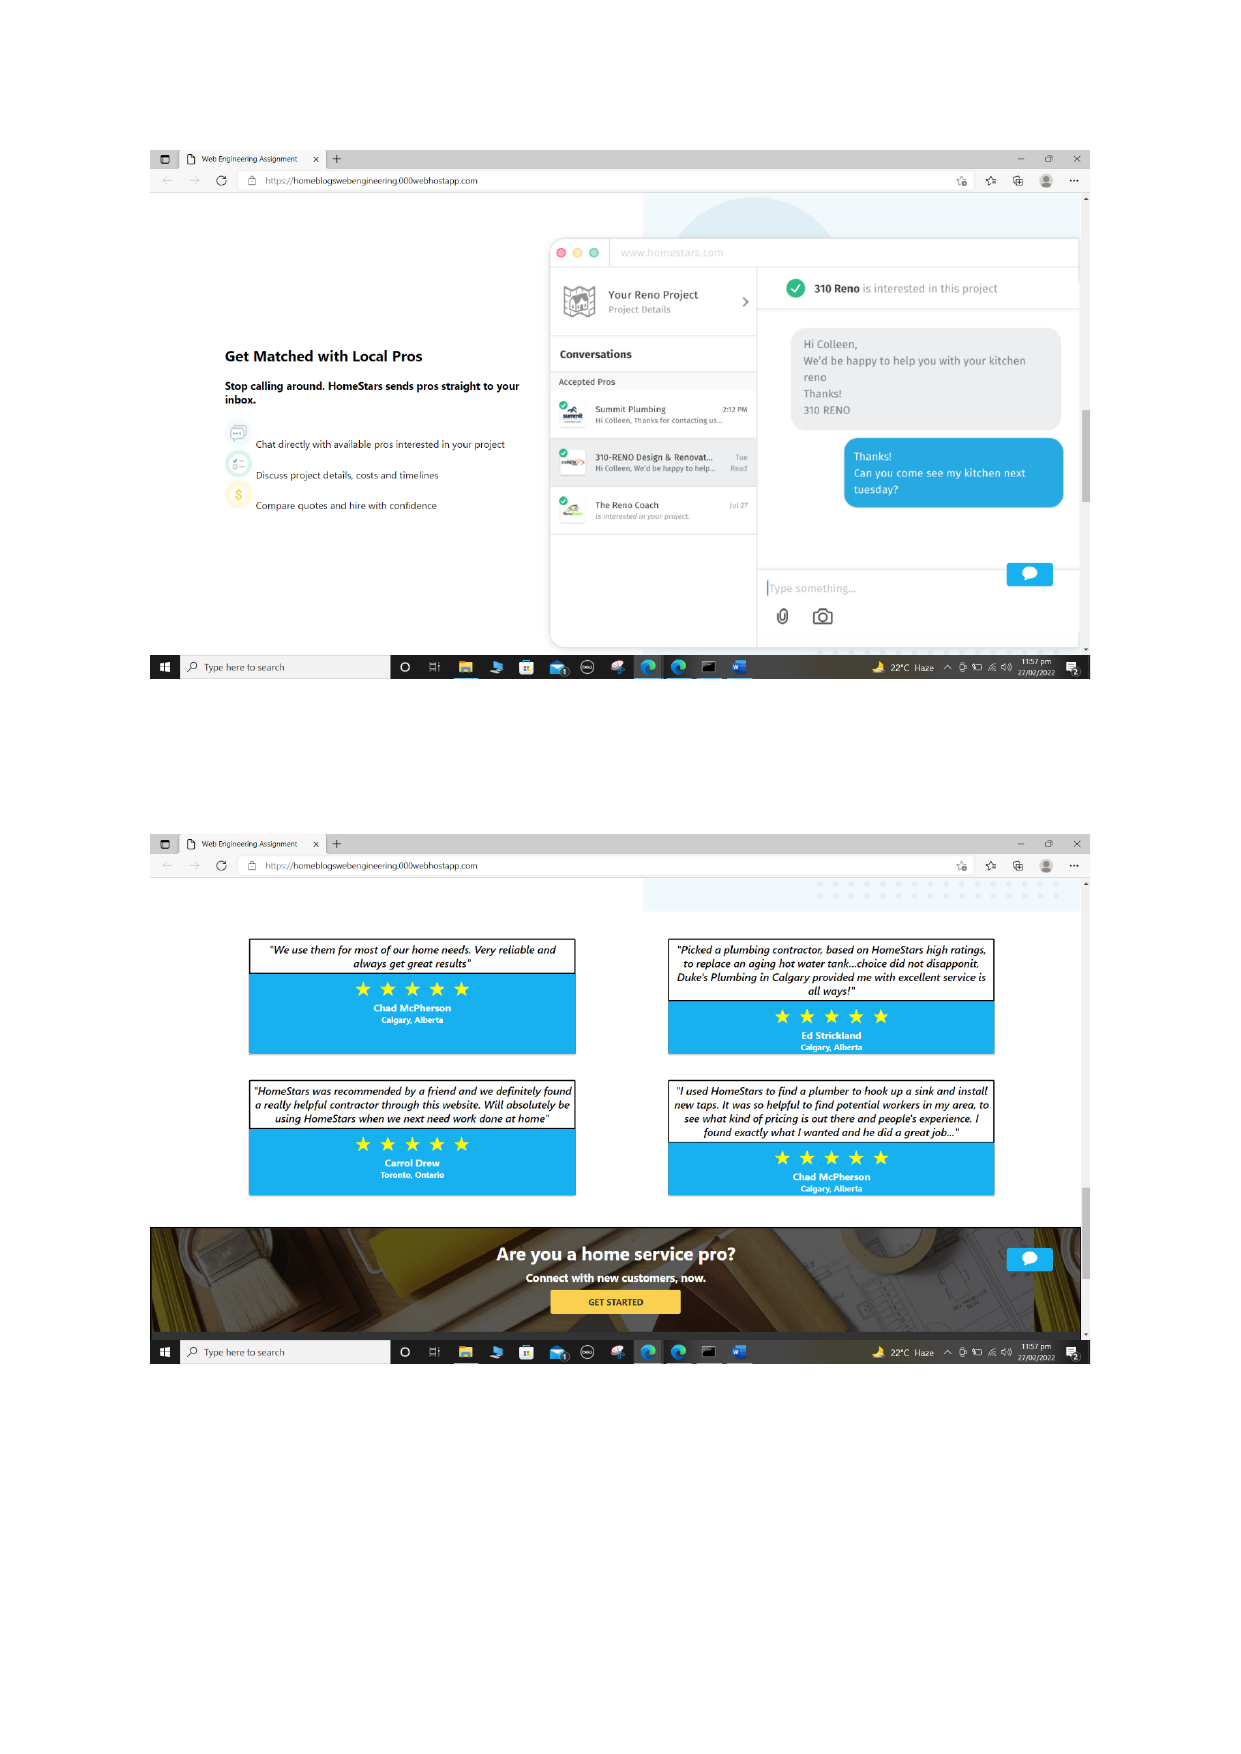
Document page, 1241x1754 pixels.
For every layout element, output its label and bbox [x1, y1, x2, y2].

picture [150, 150, 1091, 679]
picture [150, 834, 1091, 1364]
